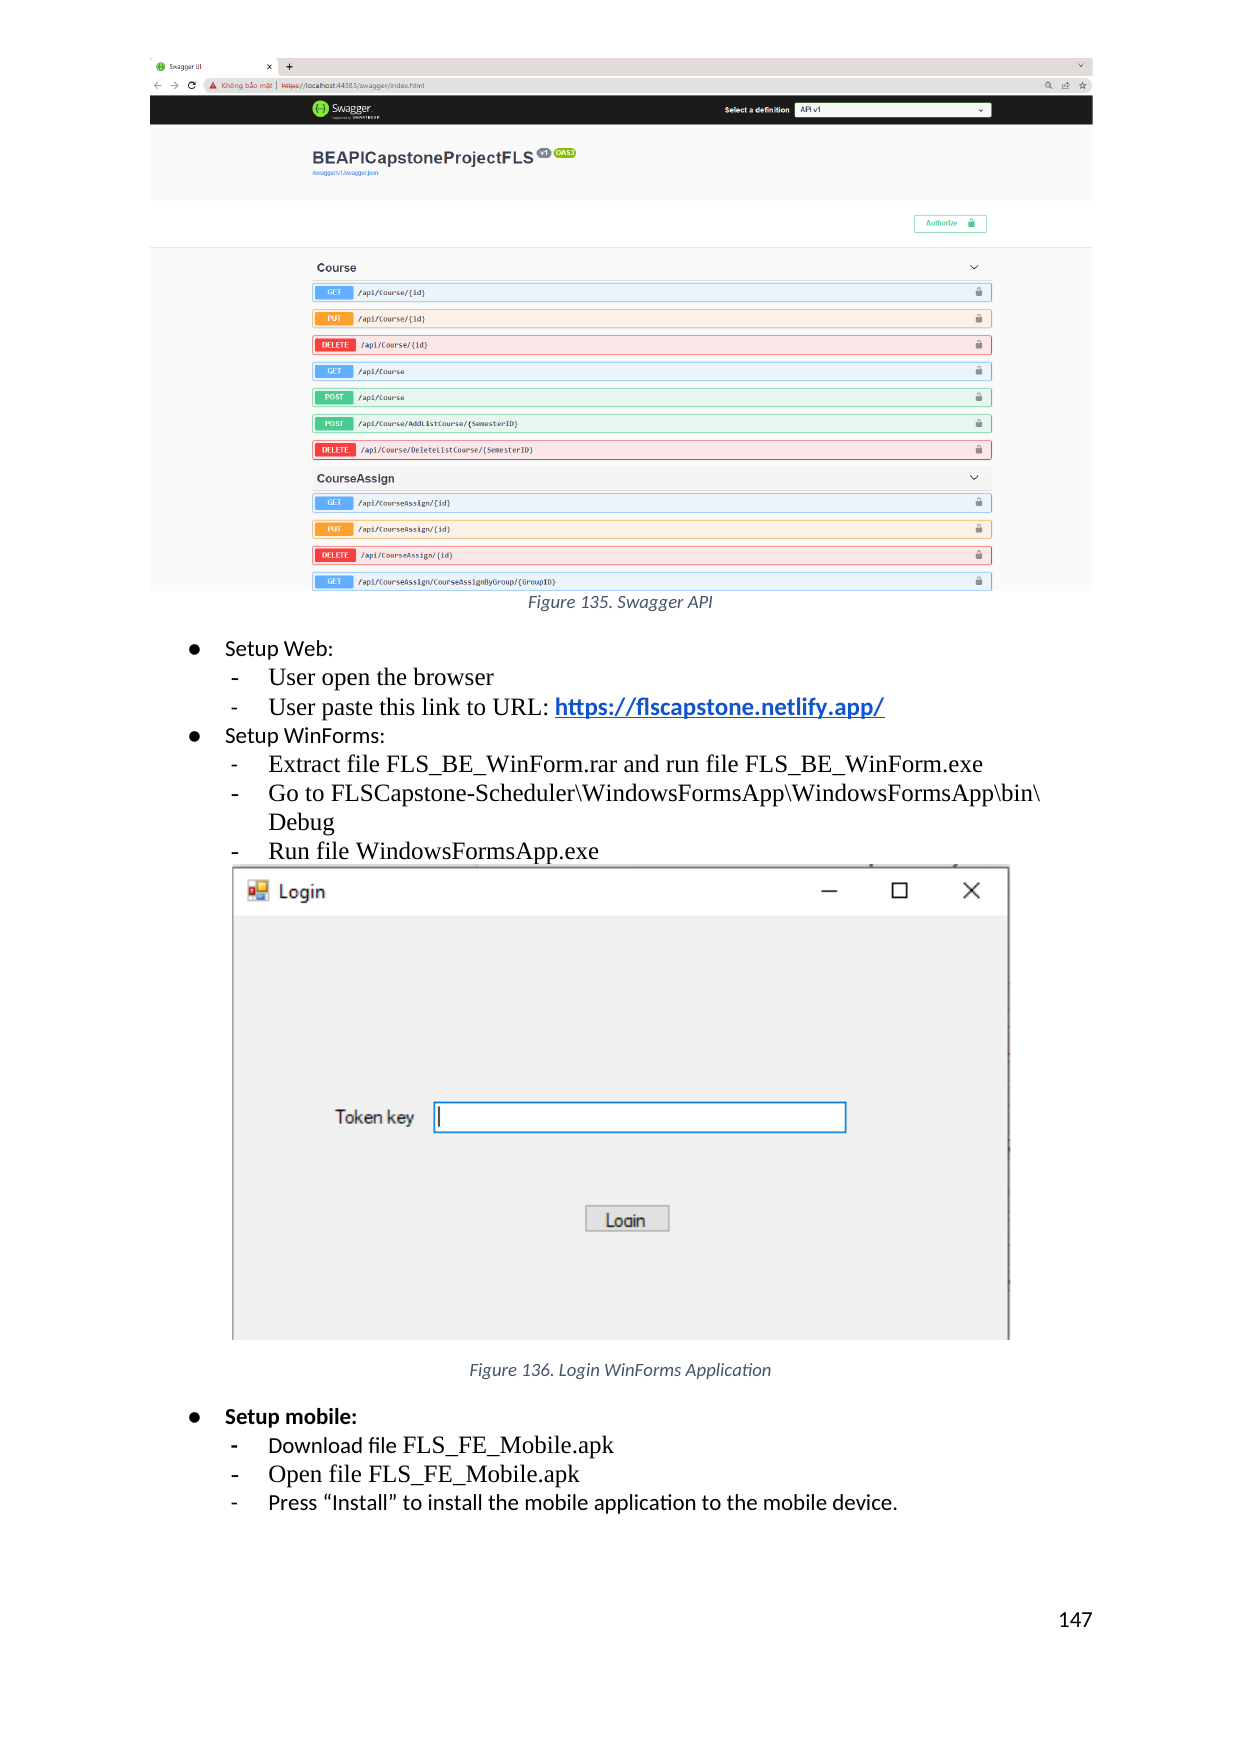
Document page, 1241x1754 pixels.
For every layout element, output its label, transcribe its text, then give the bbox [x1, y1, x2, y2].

picture [150, 58, 1093, 591]
list Setup WinForms: [187, 721, 1093, 749]
list Download file FLS_FE_Mobile.apk [231, 1430, 1093, 1459]
list Press “Install” to install the mobile application to the mobile device. [231, 1488, 1093, 1516]
list User open the browser [231, 662, 1093, 691]
list User paste this link to URL: https://flscapstone.netlify.app/ [231, 691, 1093, 721]
list Go to FLSCapstone-Scheduler\WindowsFormsApp\WindowsFormsApp\bin\Debug [231, 778, 1093, 836]
list Open file FLS_FE_Mobile.apk [231, 1459, 1093, 1488]
list Setup Web: [187, 634, 1093, 662]
picture [232, 864, 1011, 1340]
list Run file WindowsFormsApp.exe [231, 836, 1093, 864]
list Setup mobile: [187, 1402, 1093, 1430]
list Extract file FLS_BE_WinForm.rar and run file FLS_BE_WinForm.exe [231, 749, 1093, 778]
